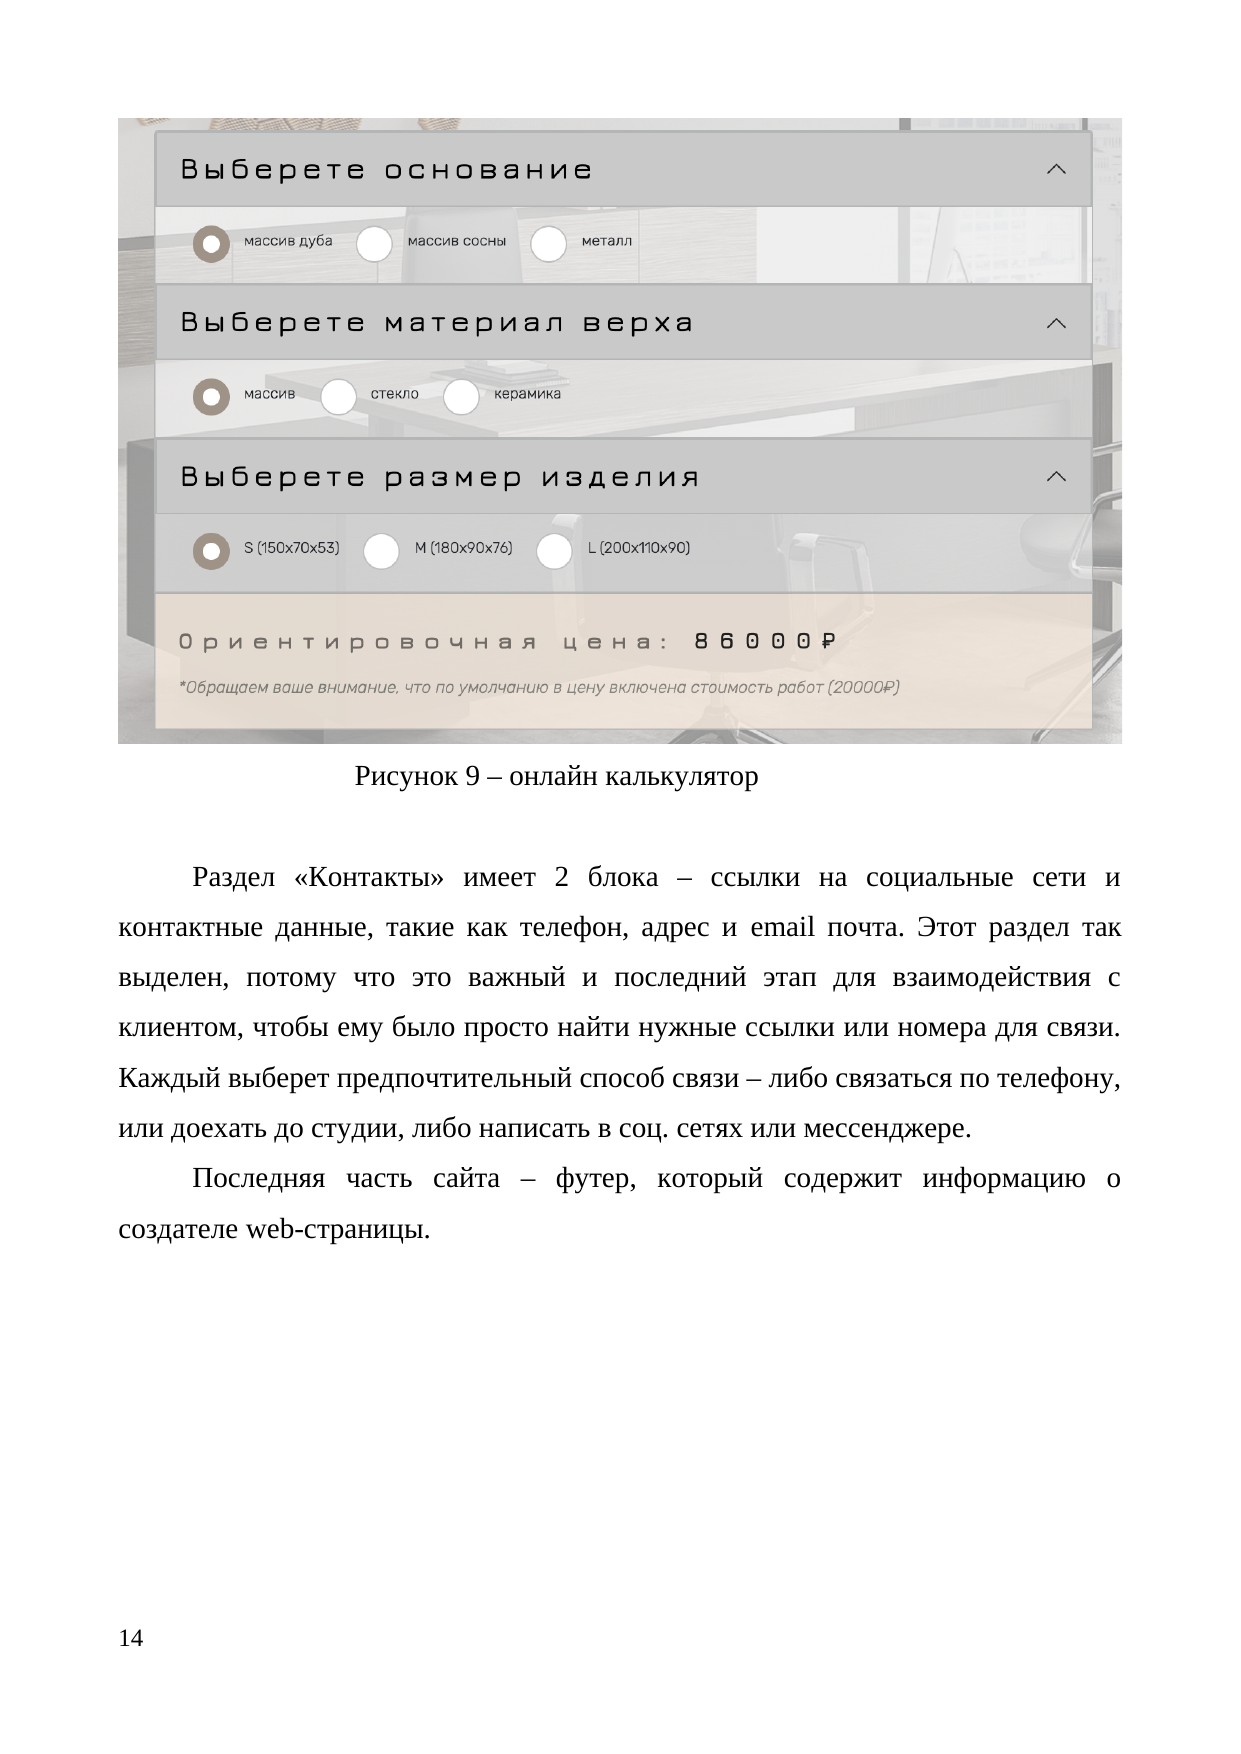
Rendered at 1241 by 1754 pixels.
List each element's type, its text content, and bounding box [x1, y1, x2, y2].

text Последняя часть сайта – футер, который содержит информацию о создателе web-страницы. [118, 1161, 1122, 1244]
text Рисунок 9 – онлайн калькулятор [118, 758, 1122, 792]
text Раздел «Контакты» имеет 2 блока – ссылки на социальные сети и контактные данные, такие как телефон, адрес и email почта. Этот раздел так выделен, потому что это важный и последний этап для взаимодействия с клиентом, чтобы ему было просто найти нужные ссылки или номера для связи. Каждый выберет предпочтительный способ связи – либо связаться по телефону, или доехать до студии, либо написать в соц. сетях или мессенджере. [118, 859, 1122, 1144]
picture [118, 118, 1123, 744]
